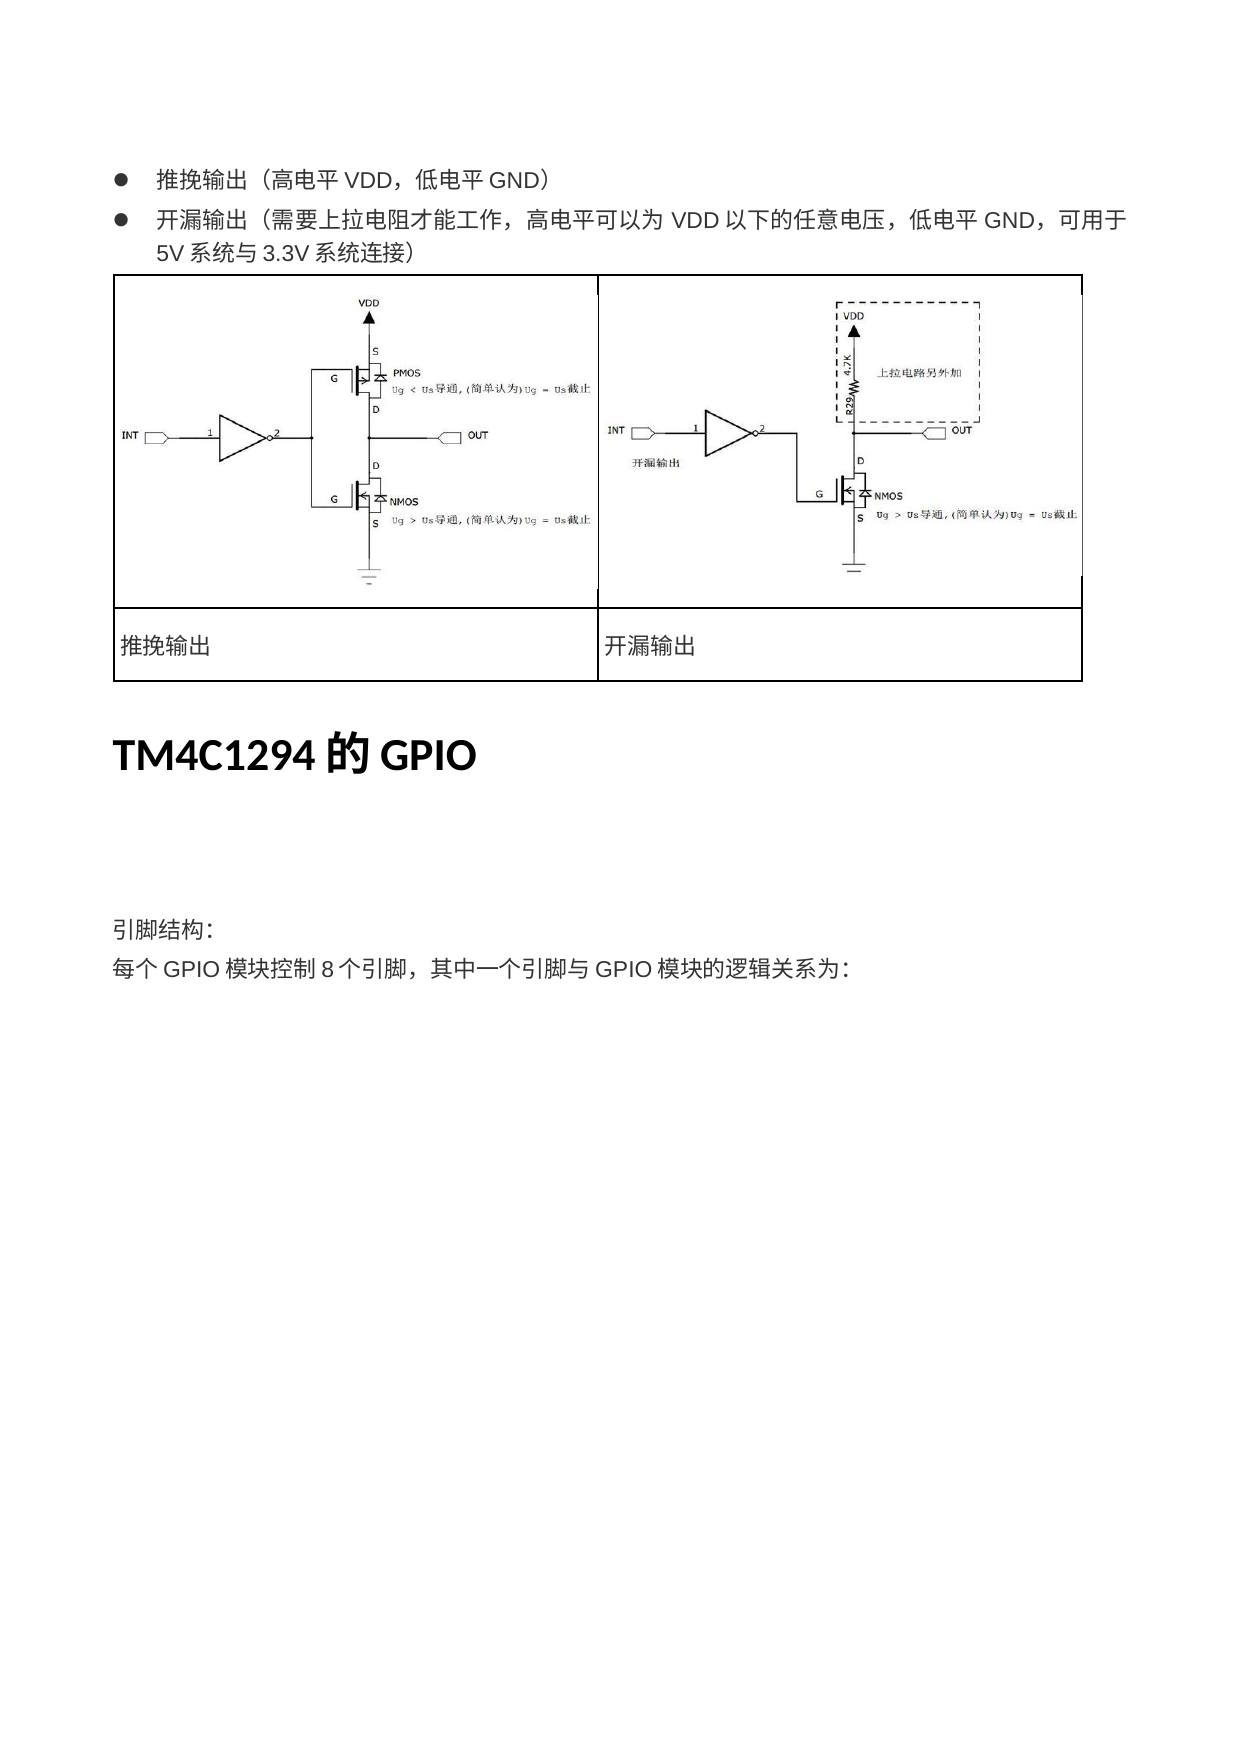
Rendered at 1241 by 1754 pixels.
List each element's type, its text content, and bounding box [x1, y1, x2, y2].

table_header [115, 276, 597, 607]
list 推挽输出（高电平VDD，低电平GND） [112, 162, 1128, 195]
subtitle TM4C1294的GPIO [112, 717, 1128, 784]
text 引脚结构： [112, 912, 1128, 945]
table_cell 推挽输出 [115, 609, 597, 680]
table_header [599, 276, 1081, 607]
picture [119, 295, 598, 589]
table_cell 开漏输出 [599, 609, 1081, 680]
picture [604, 295, 1083, 576]
list 开漏输出（需要上拉电阻才能工作，高电平可以为VDD以下的任意电压，低电平GND，可用于5V系统与3.3V系统连接） [112, 201, 1128, 268]
text 每个GPIO模块控制8个引脚，其中一个引脚与GPIO模块的逻辑关系为： [112, 951, 1128, 984]
